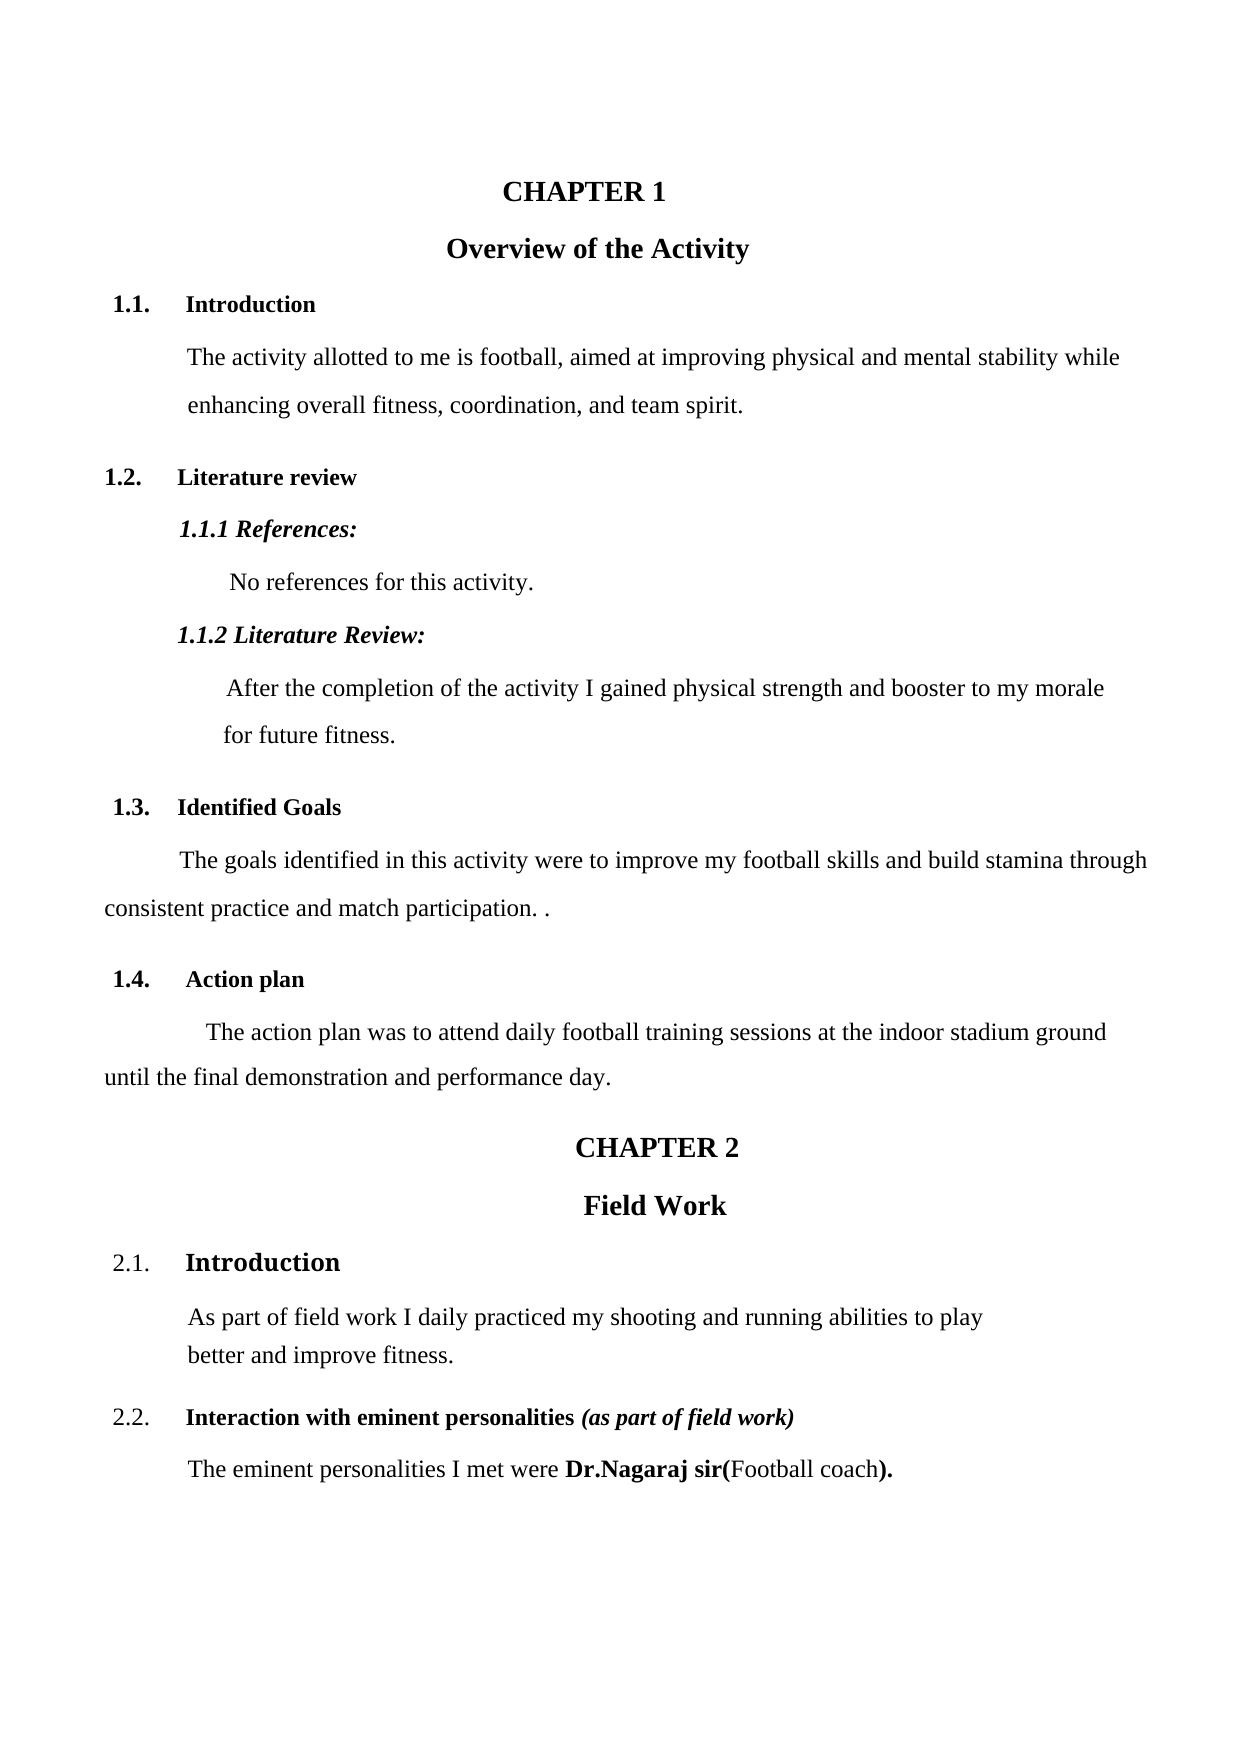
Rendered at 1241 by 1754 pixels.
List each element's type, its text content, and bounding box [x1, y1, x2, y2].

text 2.2. Interaction with eminent personalities (as part of field work) [112, 1402, 1152, 1430]
text 1.2. Literature review [104, 462, 1152, 490]
text The activity allotted to me is football, aimed at improving physical and mental stability while enhancing overall fitness, coordination, and team spirit. [187, 342, 1150, 418]
text 1.1.1 References: [179, 514, 1152, 543]
text 1.4. Action plan [112, 964, 1152, 993]
text As part of field work I daily practiced my shooting and running abilities to play better and improve fitness. [187, 1302, 1046, 1369]
text The eminent personalities I met were Dr.Nagaraj sir(Football coach). [187, 1454, 1152, 1483]
text The goals identified in this activity were to improve my football skills and build stamina through consistent practice and match participation. . [104, 845, 1152, 922]
text No references for this activity. [229, 567, 1152, 596]
text Field Work [583, 1188, 1152, 1222]
text 1.1. Introduction [112, 289, 1152, 318]
text 1.1.2 Literature Review: [177, 620, 1152, 649]
text After the completion of the activity I gained physical strength and booster to my morale for future fitness. [223, 673, 1139, 749]
text The action plan was to attend daily football training sessions at the indoor stadium ground until the final demonstration and performance day. [104, 1017, 1127, 1091]
text CHAPTER 2 [575, 1130, 1152, 1164]
text Overview of the Activity [446, 232, 1152, 265]
text 1.3. Identified Goals [112, 792, 1152, 821]
text CHAPTER 1 [502, 174, 1152, 208]
text 2.1. Introduction [112, 1246, 1152, 1278]
